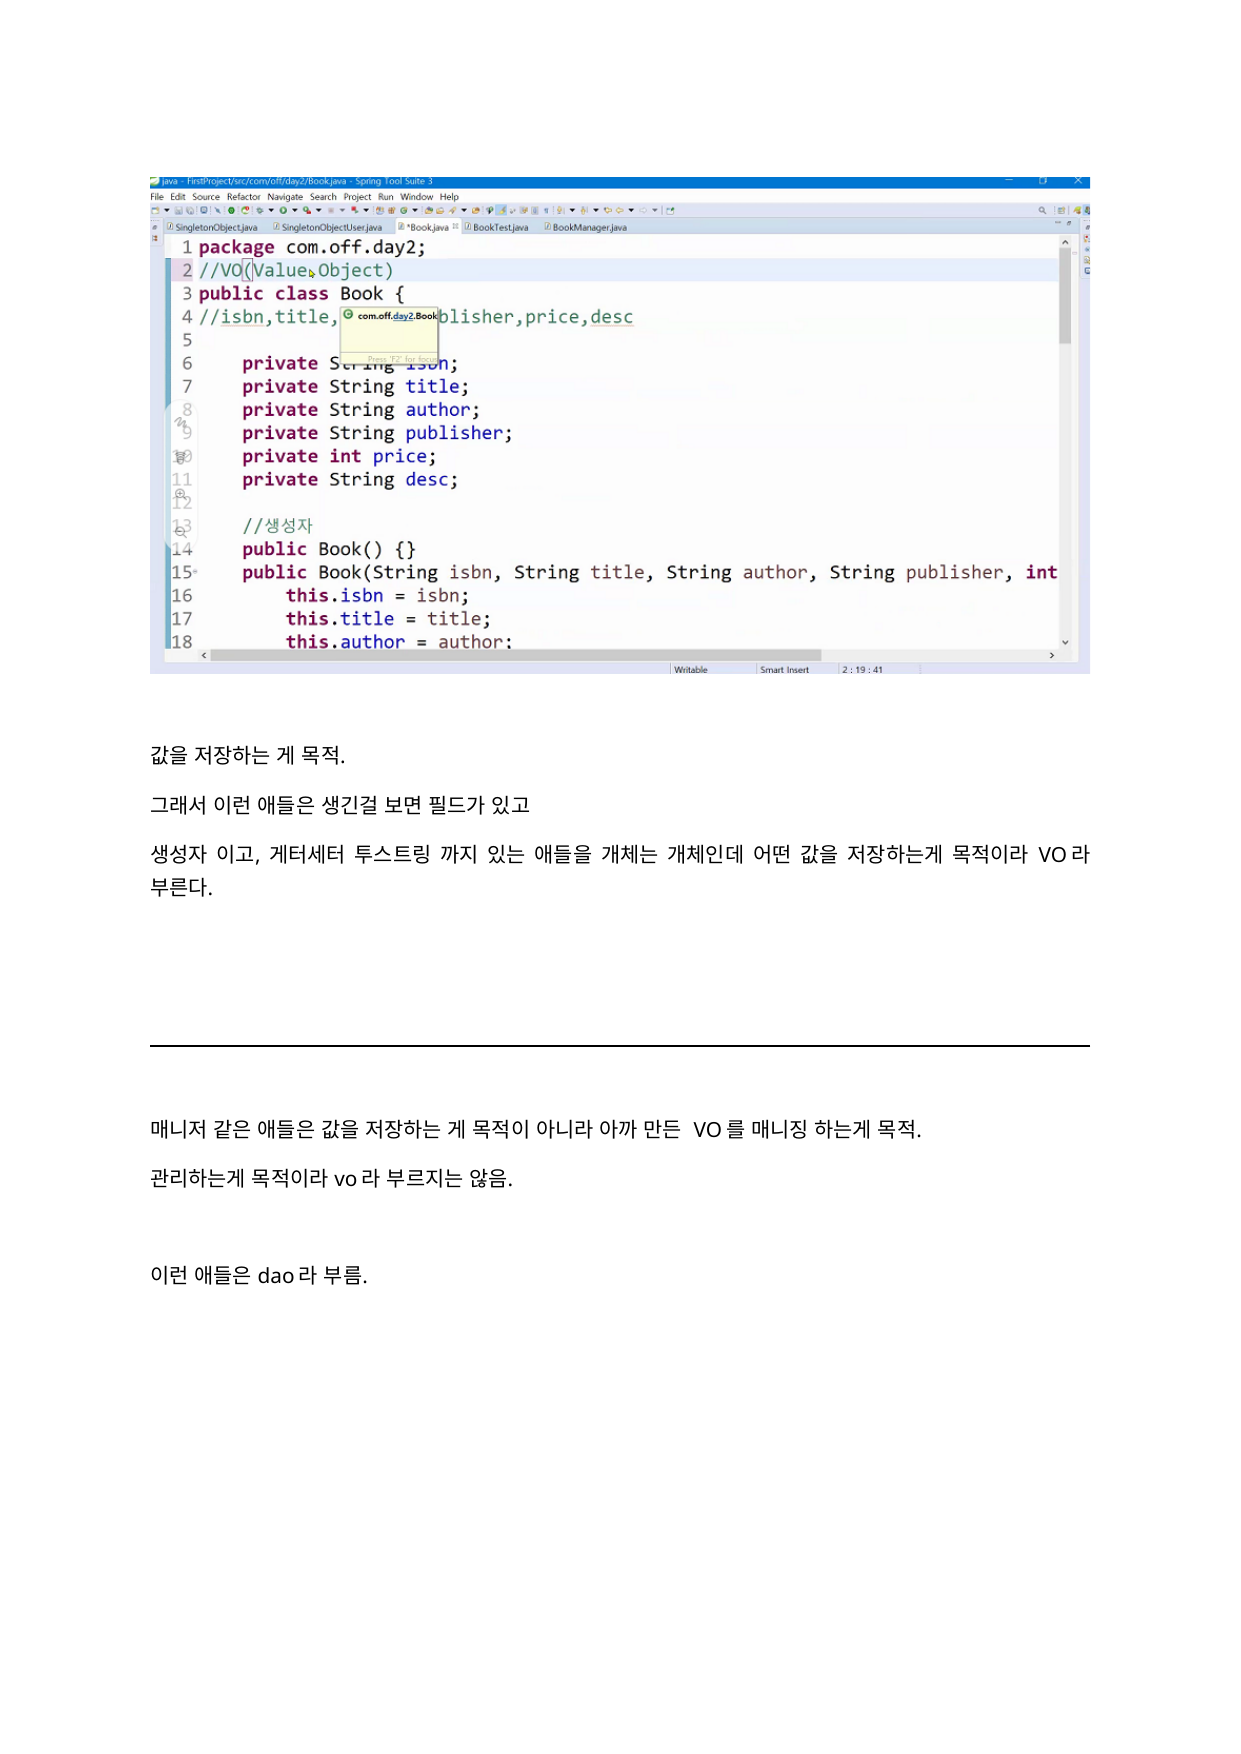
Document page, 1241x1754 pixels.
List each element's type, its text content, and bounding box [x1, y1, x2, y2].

text 생성자 이고, 게터세터 투스트링 까지 있는 애들을 개체는 개체인데 어떤 값을 저장하는게 목적이라 VO라 부른다. [150, 838, 1090, 901]
picture [150, 177, 1091, 674]
text 매니저 같은 애들은 값을 저장하는 게 목적이 아니라 아까 만든 VO를 매니징 하는게 목적. [150, 1113, 1090, 1143]
text 이런 애들은 dao라 부름. [150, 1259, 1090, 1289]
text 값을 저장하는 게 목적. [150, 740, 1090, 770]
text 관리하는게 목적이라 vo라 부르지는 않음. [150, 1163, 1090, 1193]
text 그래서 이런 애들은 생긴걸 보면 필드가 있고 [150, 789, 1090, 819]
